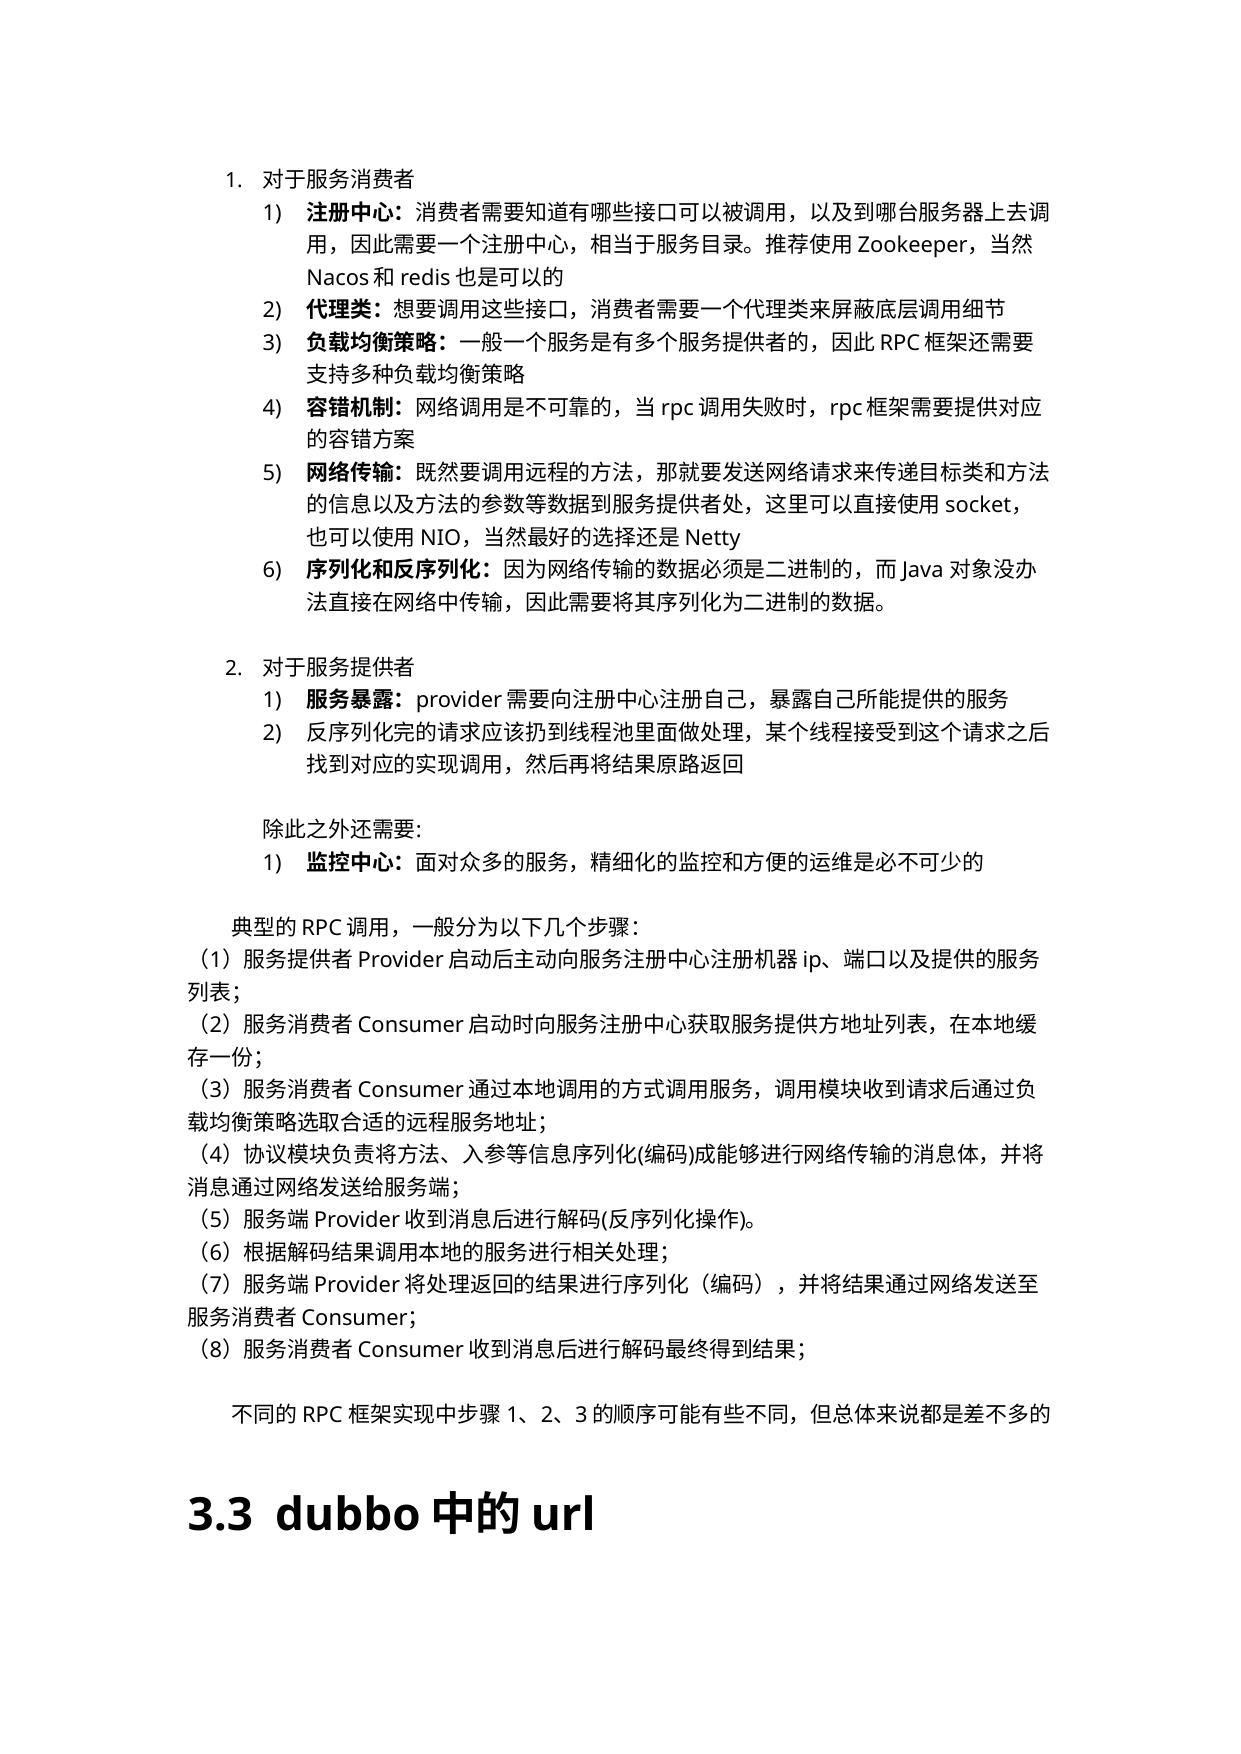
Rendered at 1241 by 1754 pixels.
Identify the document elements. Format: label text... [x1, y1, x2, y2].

list 注册中心：消费者需要知道有哪些接口可以被调用，以及到哪台服务器上去调用，因此需要一个注册中心，相当于服务目录。推荐使用Zookeeper，当然Nacos和redis也是可以的 [262, 194, 1053, 292]
list 反序列化完的请求应该扔到线程池里面做处理，某个线程接受到这个请求之后找到对应的实现调用，然后再将结果原路返回 [262, 714, 1053, 779]
list 对于服务提供者 [225, 649, 1053, 682]
text 除此之外还需要: [219, 812, 1053, 844]
list 序列化和反序列化：因为网络传输的数据必须是二进制的，而 Java 对象没办法直接在网络中传输，因此需要将其序列化为二进制的数据。 [262, 552, 1053, 617]
text （8）服务消费者Consumer收到消息后进行解码最终得到结果； [187, 1332, 1053, 1364]
text （4）协议模块负责将方法、入参等信息序列化(编码)成能够进行网络传输的消息体，并将消息通过网络发送给服务端； [187, 1137, 1053, 1202]
text 典型的RPC调用，一般分为以下几个步骤： [231, 909, 1053, 942]
text dubbo中的url [187, 1462, 1053, 1559]
list 服务暴露：provider需要向注册中心注册自己，暴露自己所能提供的服务 [262, 682, 1053, 714]
text （2）服务消费者Consumer启动时向服务注册中心获取服务提供方地址列表，在本地缓存一份； [187, 1007, 1053, 1072]
text （5）服务端Provider收到消息后进行解码(反序列化操作)。 [187, 1202, 1053, 1234]
text （3）服务消费者Consumer通过本地调用的方式调用服务，调用模块收到请求后通过负载均衡策略选取合适的远程服务地址； [187, 1072, 1053, 1137]
list 对于服务消费者 [225, 162, 1053, 194]
text （7）服务端Provider将处理返回的结果进行序列化（编码），并将结果通过网络发送至服务消费者Consumer； [187, 1267, 1053, 1332]
list 监控中心：面对众多的服务，精细化的监控和方便的运维是必不可少的 [262, 844, 1053, 877]
text 不同的 RPC 框架实现中步骤 1、2、3的顺序可能有些不同，但总体来说都是差不多的 [187, 1397, 1053, 1429]
list 负载均衡策略：一般一个服务是有多个服务提供者的，因此RPC框架还需要支持多种负载均衡策略 [262, 324, 1053, 389]
text （1）服务提供者Provider启动后主动向服务注册中心注册机器ip、端口以及提供的服务列表； [187, 942, 1053, 1007]
text （6）根据解码结果调用本地的服务进行相关处理； [187, 1234, 1053, 1267]
list 网络传输：既然要调用远程的方法，那就要发送网络请求来传递目标类和方法的信息以及方法的参数等数据到服务提供者处，这里可以直接使用socket，也可以使用NIO，当然最好的选择还是Netty [262, 454, 1053, 552]
list 容错机制：网络调用是不可靠的，当rpc调用失败时，rpc框架需要提供对应的容错方案 [262, 389, 1053, 454]
list 代理类：想要调用这些接口，消费者需要一个代理类来屏蔽底层调用细节 [262, 292, 1053, 324]
